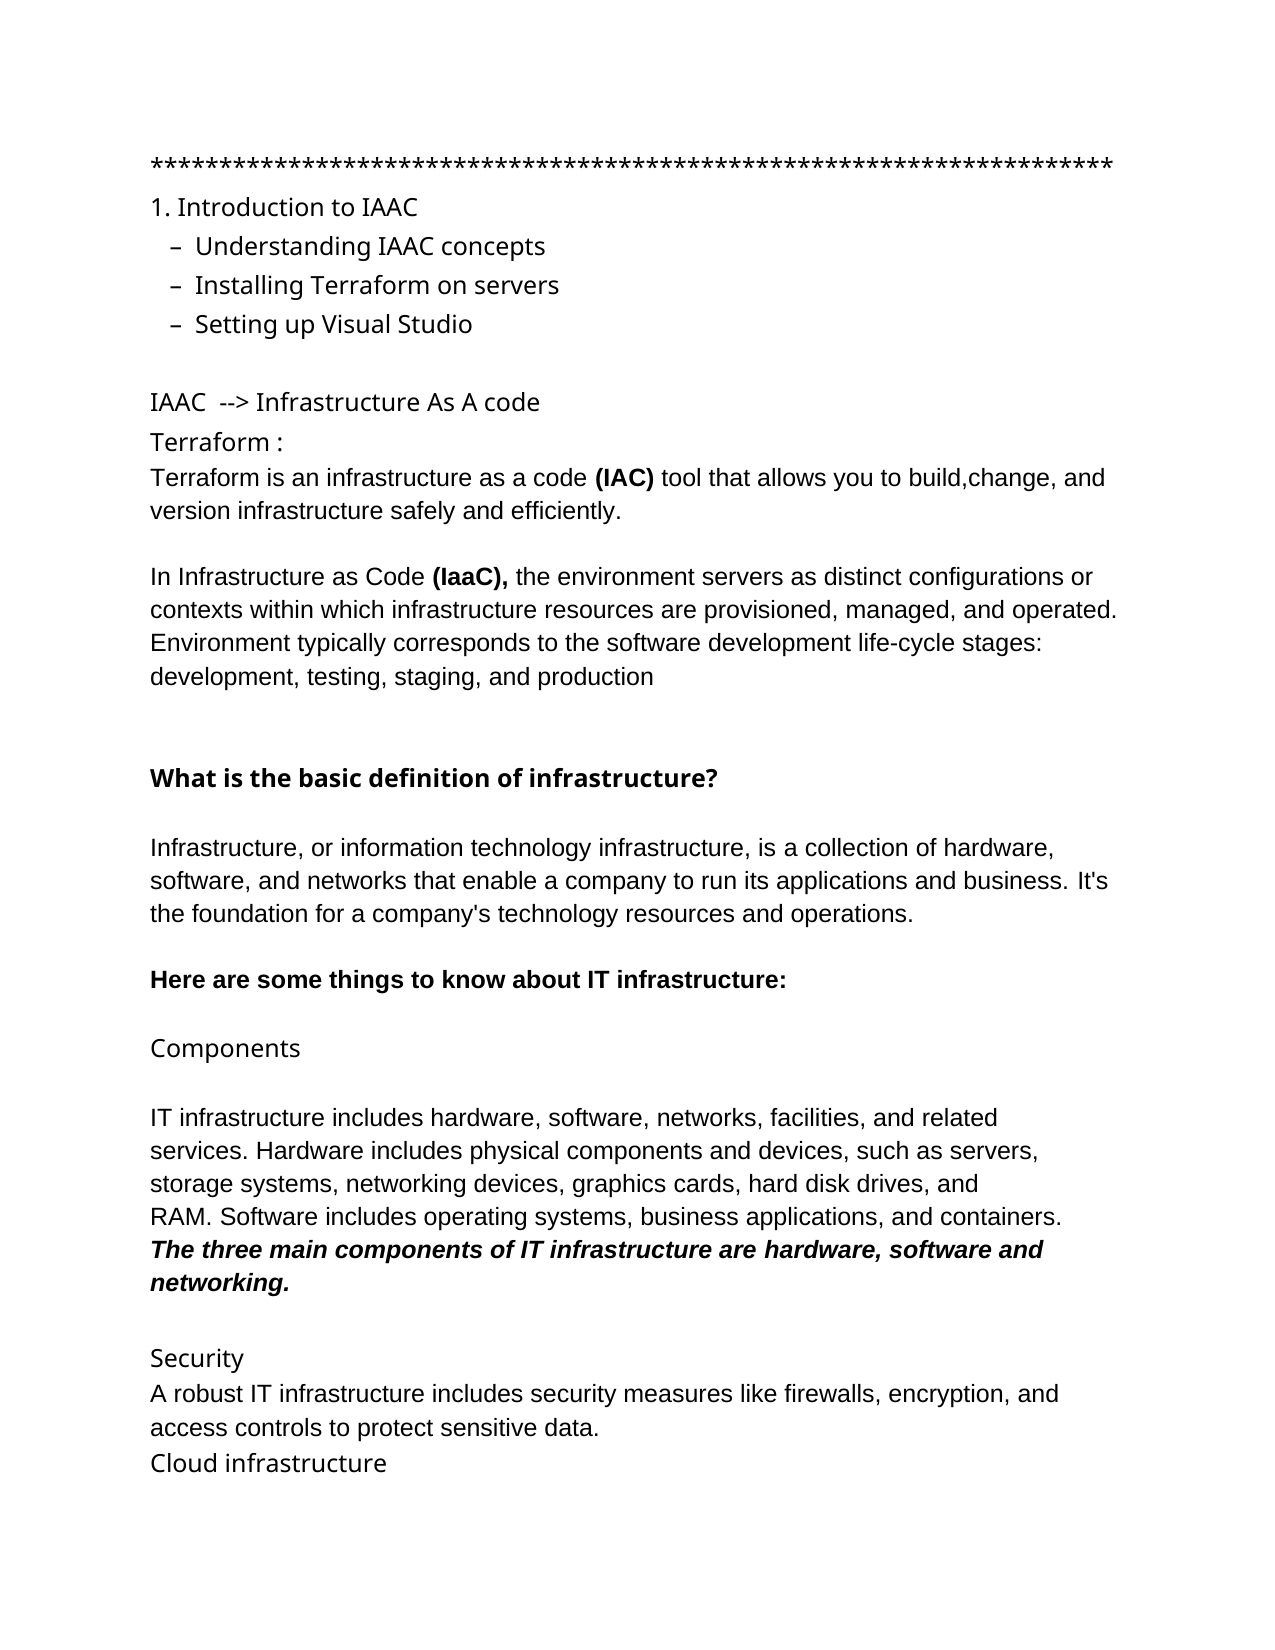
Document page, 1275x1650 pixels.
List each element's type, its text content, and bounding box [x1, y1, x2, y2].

list Cloud infrastructure [150, 1446, 1125, 1479]
list – Setting up Visual Studio [150, 307, 1125, 341]
list The three main components of IT infrastructure are hardware, software and networking. [150, 1235, 1125, 1297]
list Security [150, 1340, 1125, 1374]
list Terraform : [150, 424, 1125, 458]
list ********************************************************************** [150, 150, 1125, 184]
list In Infrastructure as Code (IaaC), the environment servers as distinct configurations or contexts within which infrastructure resources are provisioned, managed, and operated. Environment typically corresponds to the software development life-cycle stages: development, testing, staging, and production [150, 562, 1125, 690]
list Introduction to IAAC [150, 189, 1125, 223]
list A robust IT infrastructure includes security measures like firewalls, encryption, and access controls to protect sensitive data. [150, 1379, 1125, 1441]
list Infrastructure, or information technology infrastructure, is a collection of hardware, software, and networks that enable a company to run its applications and business. It's the foundation for a company's technology resources and operations. [150, 833, 1125, 927]
list – Understanding IAAC concepts [150, 228, 1125, 262]
list IAAC --> Infrastructure As A code [150, 385, 1125, 419]
list Terraform is an infrastructure as a code (IAC) tool that allows you to build,change, and version infrastructure safely and efficiently. [150, 463, 1125, 525]
list What is the basic definition of infrastructure? [150, 761, 1125, 794]
list IT infrastructure includes hardware, software, networks, facilities, and related services. Hardware includes physical components and devices, such as servers, storage systems, networking devices, graphics cards, hard disk drives, and RAM. Software includes operating systems, business applications, and containers. [150, 1103, 1125, 1231]
list Here are some things to know about IT infrastructure: [150, 965, 1125, 993]
list – Installing Terraform on servers [150, 267, 1125, 302]
list Components [150, 1031, 1125, 1065]
